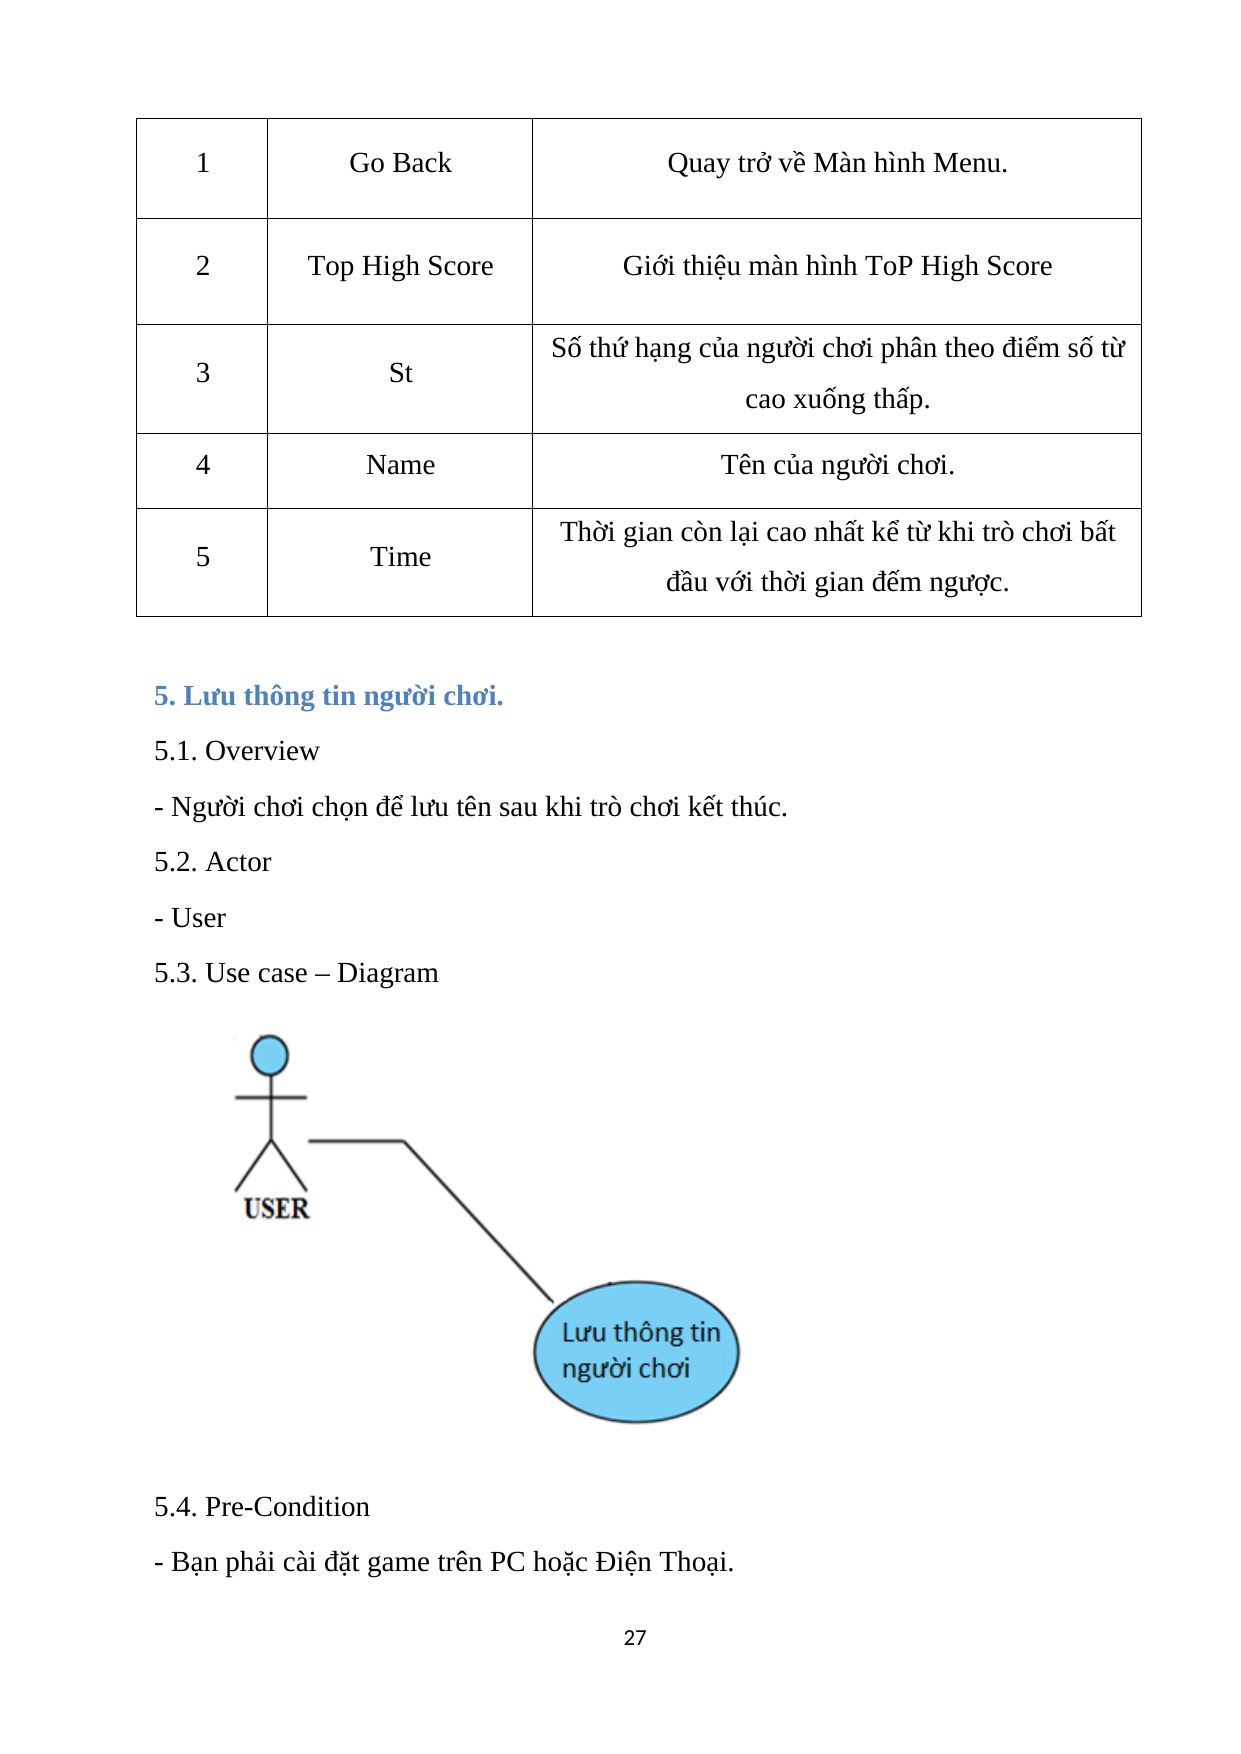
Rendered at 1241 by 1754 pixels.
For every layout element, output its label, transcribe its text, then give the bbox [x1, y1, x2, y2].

text - User [154, 900, 1118, 933]
table_cell Go Back [268, 119, 532, 218]
text - Người chơi chọn để lưu tên sau khi trò chơi kết thúc. [154, 789, 1118, 822]
table_cell St [268, 325, 532, 433]
table_cell Time [268, 509, 532, 616]
table_cell Thời gian còn lại cao nhất kể từ khi trò chơi bất đầu với thời gian đếm ngược. [533, 509, 1141, 616]
text - Bạn phải cài đặt game trên PC hoặc Điện Thoại. [154, 1544, 1118, 1578]
text 5.2. Actor [154, 844, 1118, 878]
text 5.3. Use case – Diagram [154, 955, 1118, 989]
picture [222, 1010, 833, 1467]
table_cell Tên của người chơi. [533, 434, 1141, 507]
table_cell Quay trở về Màn hình Menu. [533, 119, 1141, 218]
table_cell Name [268, 434, 532, 507]
table_cell Số thứ hạng của người chơi phân theo điểm số từ cao xuống thấp. [533, 325, 1141, 433]
table_cell Giới thiệu màn hình ToP High Score [533, 219, 1141, 324]
table_cell 3 [137, 325, 267, 433]
subtitle 5. Lưu thông tin người chơi. [154, 678, 1118, 711]
table_cell 1 [137, 119, 267, 218]
text 5.4. Pre-Condition [154, 1489, 1118, 1523]
table_cell 2 [137, 219, 267, 324]
table_cell 4 [137, 434, 267, 507]
table_cell Top High Score [268, 219, 532, 324]
text 5.1. Overview [154, 733, 1118, 767]
table_cell 5 [137, 509, 267, 616]
